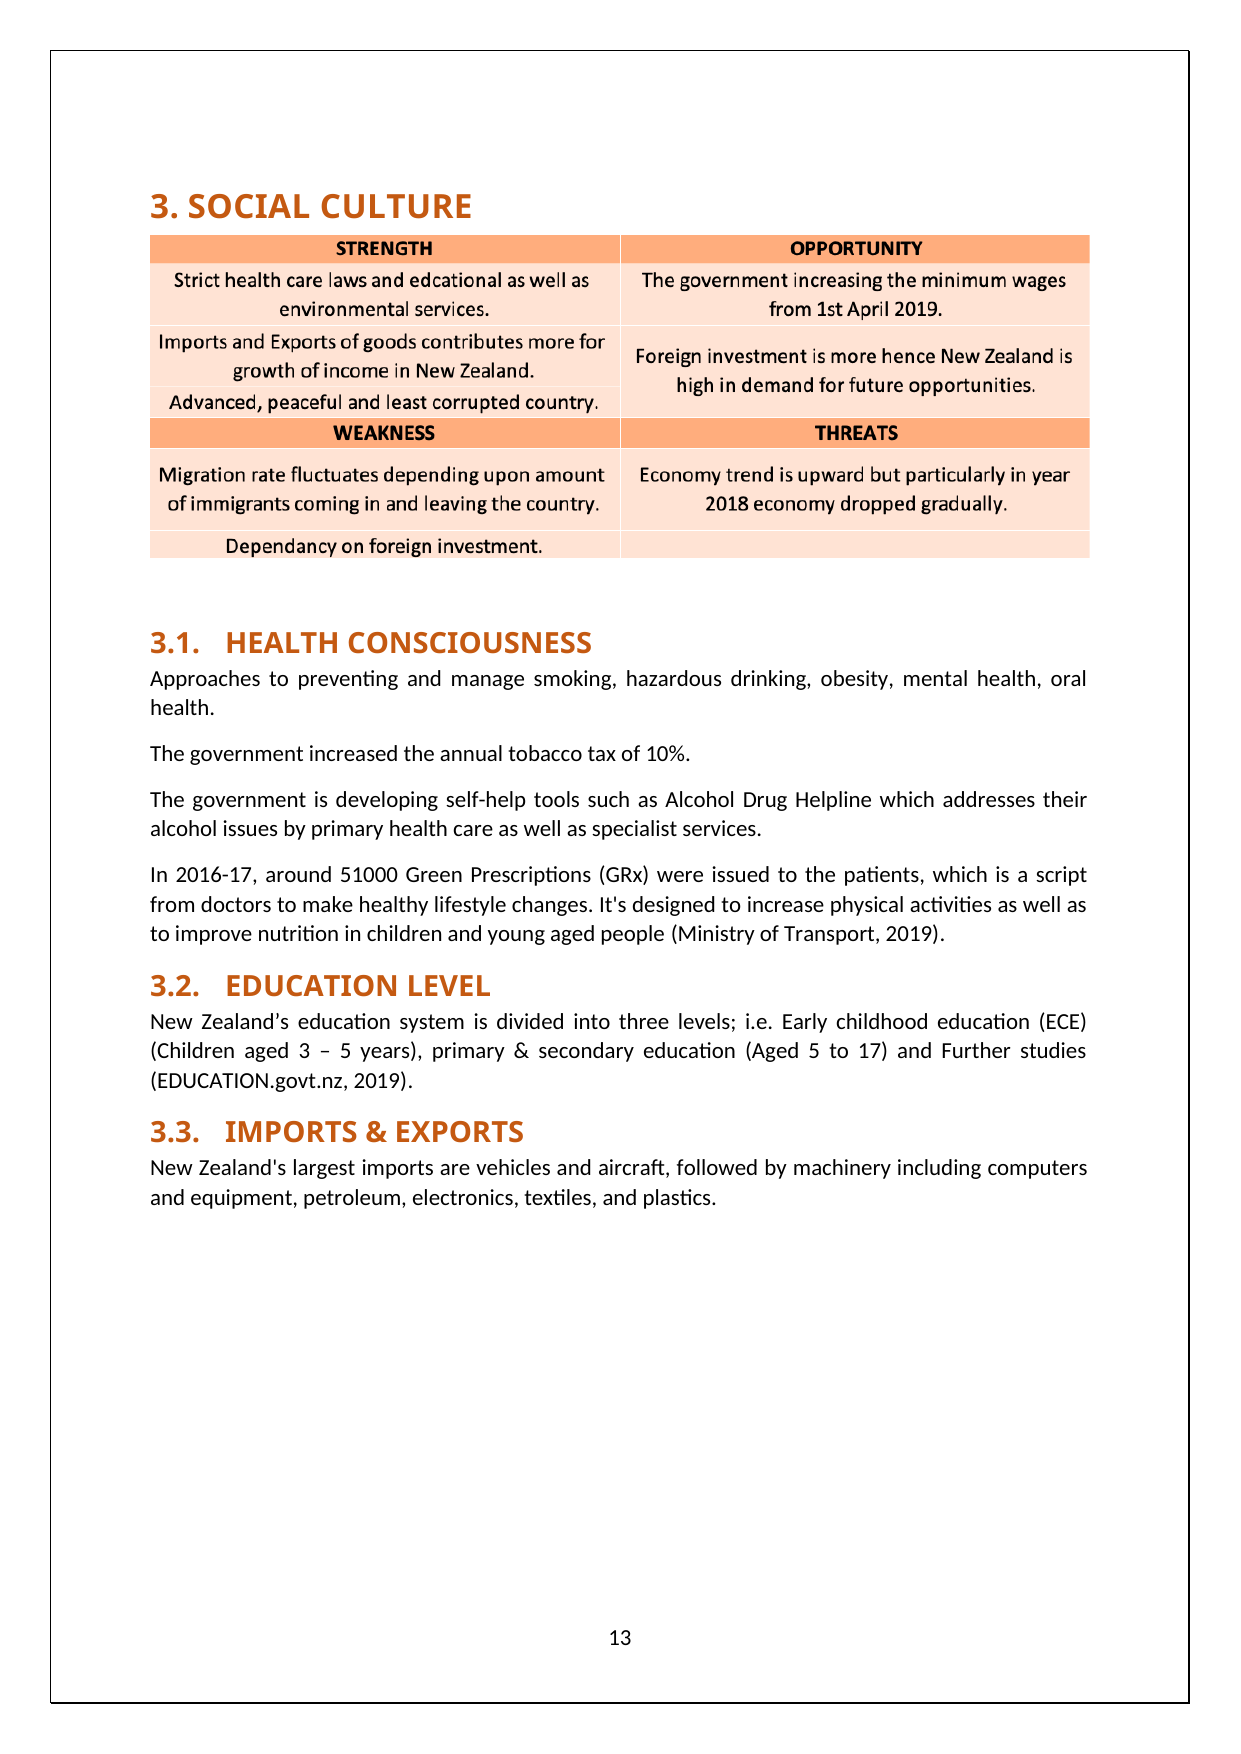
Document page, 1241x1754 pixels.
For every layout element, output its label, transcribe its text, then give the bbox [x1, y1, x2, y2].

text The government increased the annual tobacco tax of 10%. [150, 739, 1089, 767]
picture [150, 235, 1090, 558]
text In 2016-17, around 51000 Green Prescriptions (GRx) were issued to the patients, which is a script from doctors to make healthy lifestyle changes. It's designed to increase physical activities as well as to improve nutrition in children and young aged people . [150, 861, 1089, 947]
subtitle IMPORTS & EXPORTS [150, 1112, 1089, 1151]
text New Zealand’s education system is divided into three levels; i.e. Early childhood education (ECE) (Children aged 3 – 5 years), primary & secondary education (Aged 5 to 17) and Further studies . [150, 1007, 1089, 1094]
subtitle SOCIAL CULTURE [150, 183, 1089, 229]
subtitle HEALTH CONSCIOUSNESS [150, 622, 1089, 662]
text The government is developing self-help tools such as Alcohol Drug Helpline which addresses their alcohol issues by primary health care as well as specialist services. [150, 785, 1089, 842]
text New Zealand's largest imports are vehicles and aircraft, followed by machinery including computers and equipment, petroleum, electronics, textiles, and plastics. [150, 1153, 1089, 1211]
subtitle EDUCATION LEVEL [150, 965, 1089, 1005]
text Approaches to preventing and manage smoking, hazardous drinking, obesity, mental health, oral health. [150, 664, 1089, 721]
